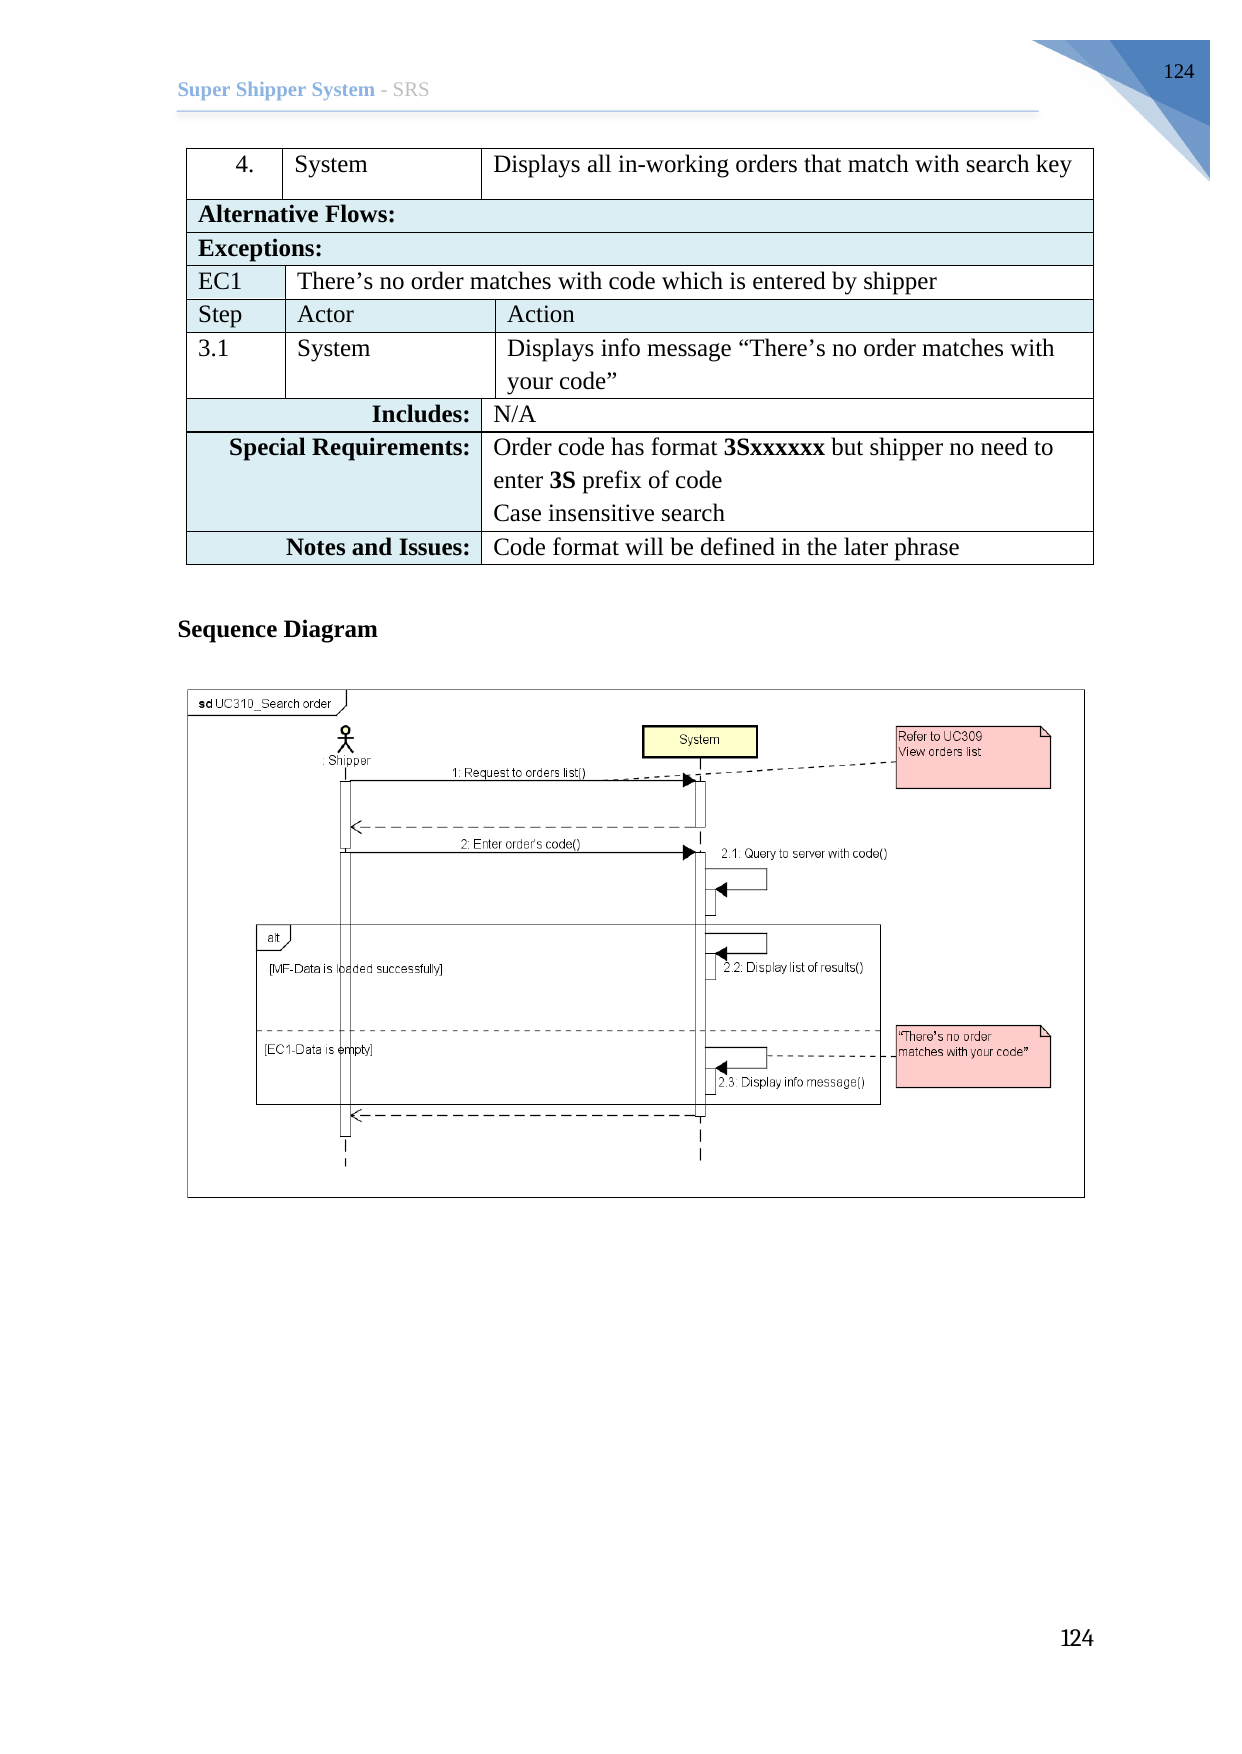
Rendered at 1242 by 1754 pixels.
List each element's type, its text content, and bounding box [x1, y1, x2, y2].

picture [1029, 40, 1210, 182]
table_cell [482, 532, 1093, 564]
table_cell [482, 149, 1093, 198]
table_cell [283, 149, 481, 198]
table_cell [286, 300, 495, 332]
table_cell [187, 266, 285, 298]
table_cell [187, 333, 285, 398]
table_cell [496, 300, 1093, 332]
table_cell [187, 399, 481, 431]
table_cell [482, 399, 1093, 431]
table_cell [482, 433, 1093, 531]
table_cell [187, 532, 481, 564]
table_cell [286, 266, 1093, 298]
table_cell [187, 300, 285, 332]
picture [177, 680, 1094, 1207]
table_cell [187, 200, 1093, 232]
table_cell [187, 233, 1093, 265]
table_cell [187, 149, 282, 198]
text Sequence Diagram [177, 614, 1094, 642]
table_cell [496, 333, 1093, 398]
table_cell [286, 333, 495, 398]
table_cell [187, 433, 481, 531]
